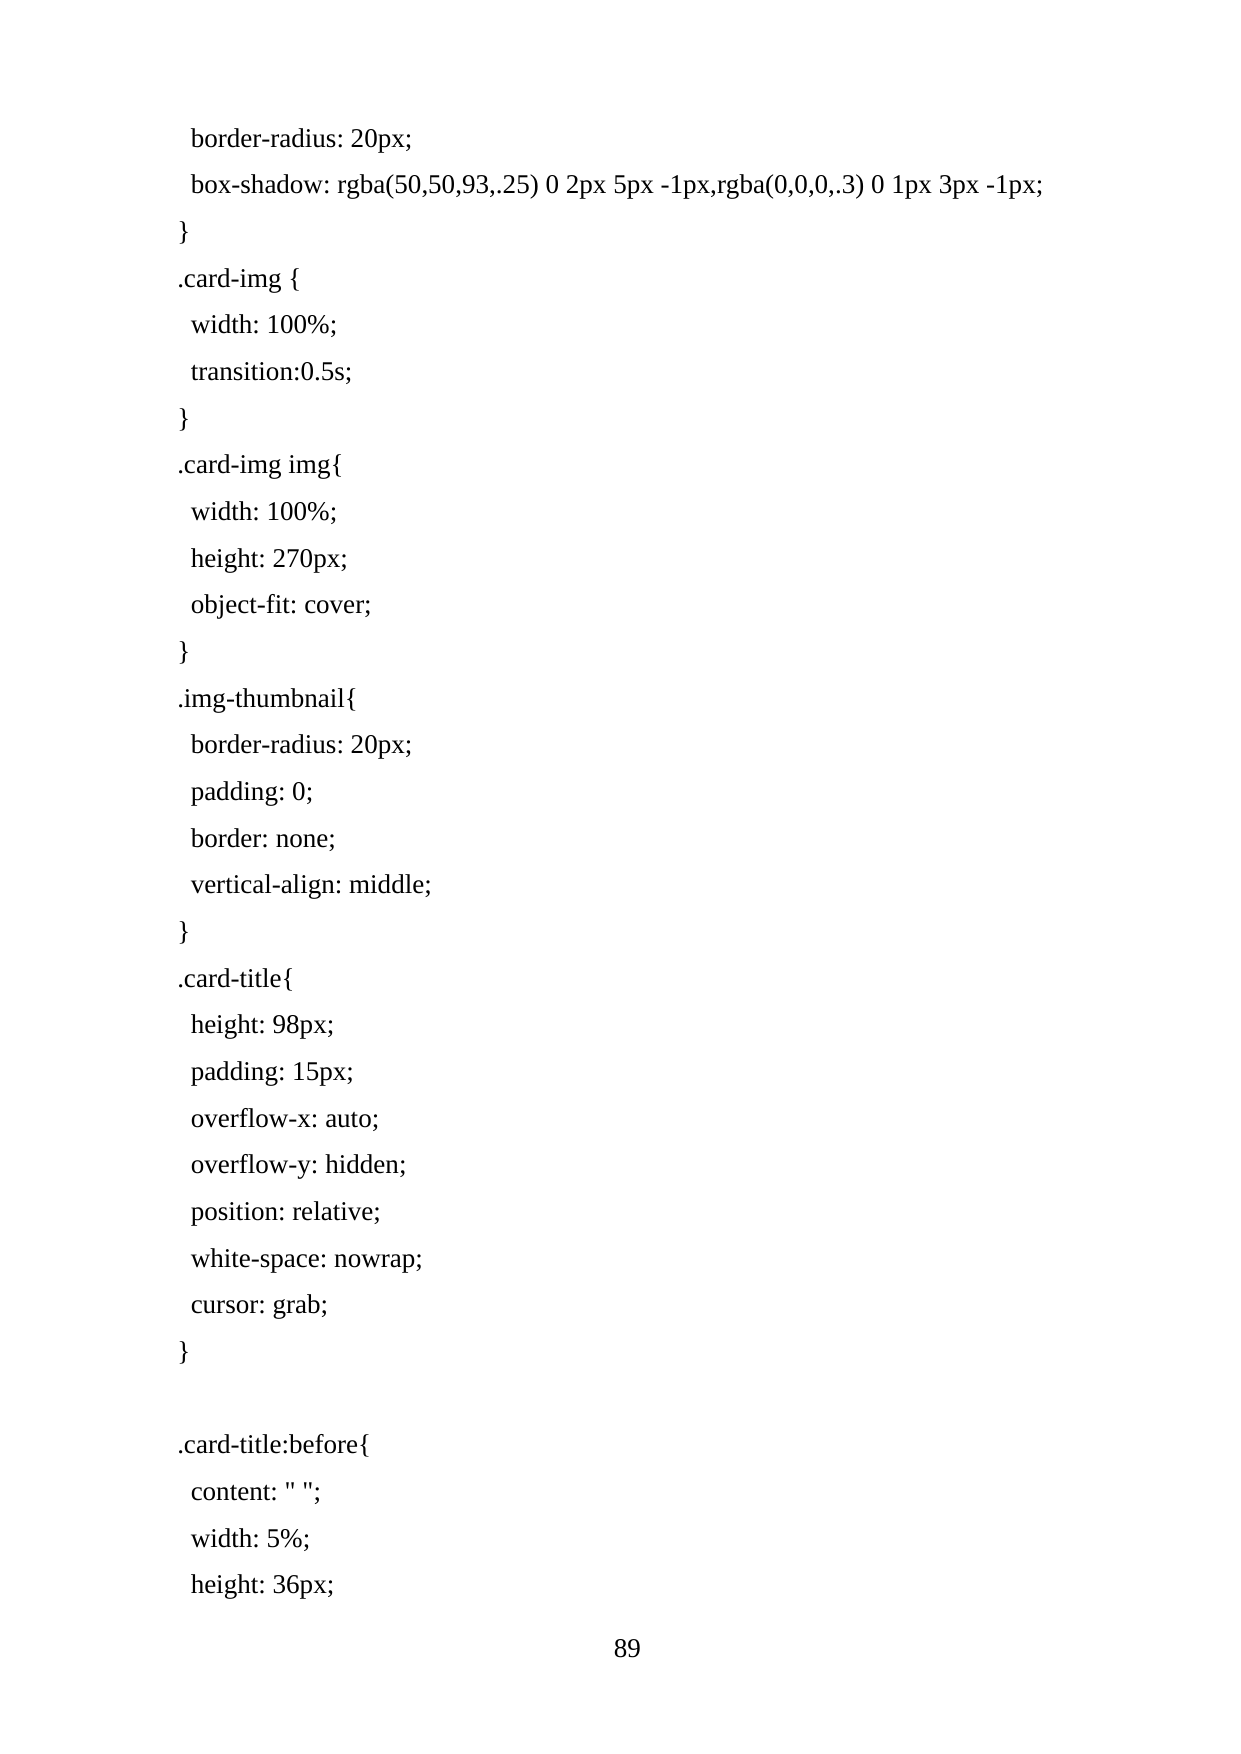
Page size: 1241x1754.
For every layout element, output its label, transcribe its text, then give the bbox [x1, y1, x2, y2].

text } [177, 915, 1122, 946]
text content: " "; [177, 1475, 1122, 1506]
text border: none; [177, 822, 1122, 853]
text cursor: grab; [177, 1288, 1122, 1319]
text box-shadow: rgba(50,50,93,.25) 0 2px 5px -1px,rgba(0,0,0,.3) 0 1px 3px -1px; [177, 168, 1122, 199]
text padding: 15px; [177, 1055, 1122, 1086]
text .img-thumbnail{ [177, 682, 1122, 713]
text height: 36px; [177, 1568, 1122, 1599]
text border-radius: 20px; [177, 122, 1122, 153]
text height: 98px; [177, 1008, 1122, 1039]
text overflow-y: hidden; [177, 1148, 1122, 1179]
text width: 5%; [177, 1522, 1122, 1553]
text } [177, 635, 1122, 666]
text .card-title:before{ [177, 1428, 1122, 1459]
text overflow-x: auto; [177, 1102, 1122, 1133]
text .card-img { [177, 262, 1122, 293]
text width: 100%; [177, 308, 1122, 339]
text .card-img img{ [177, 448, 1122, 479]
text .card-title{ [177, 962, 1122, 993]
text border-radius: 20px; [177, 728, 1122, 759]
text white-space: nowrap; [177, 1242, 1122, 1273]
text padding: 0; [177, 775, 1122, 806]
text vertical-align: middle; [177, 868, 1122, 899]
text position: relative; [177, 1195, 1122, 1226]
text } [177, 1335, 1122, 1366]
text height: 270px; [177, 542, 1122, 573]
text } [177, 402, 1122, 433]
text width: 100%; [177, 495, 1122, 526]
text } [177, 215, 1122, 246]
text object-fit: cover; [177, 588, 1122, 619]
text transition:0.5s; [177, 355, 1122, 386]
